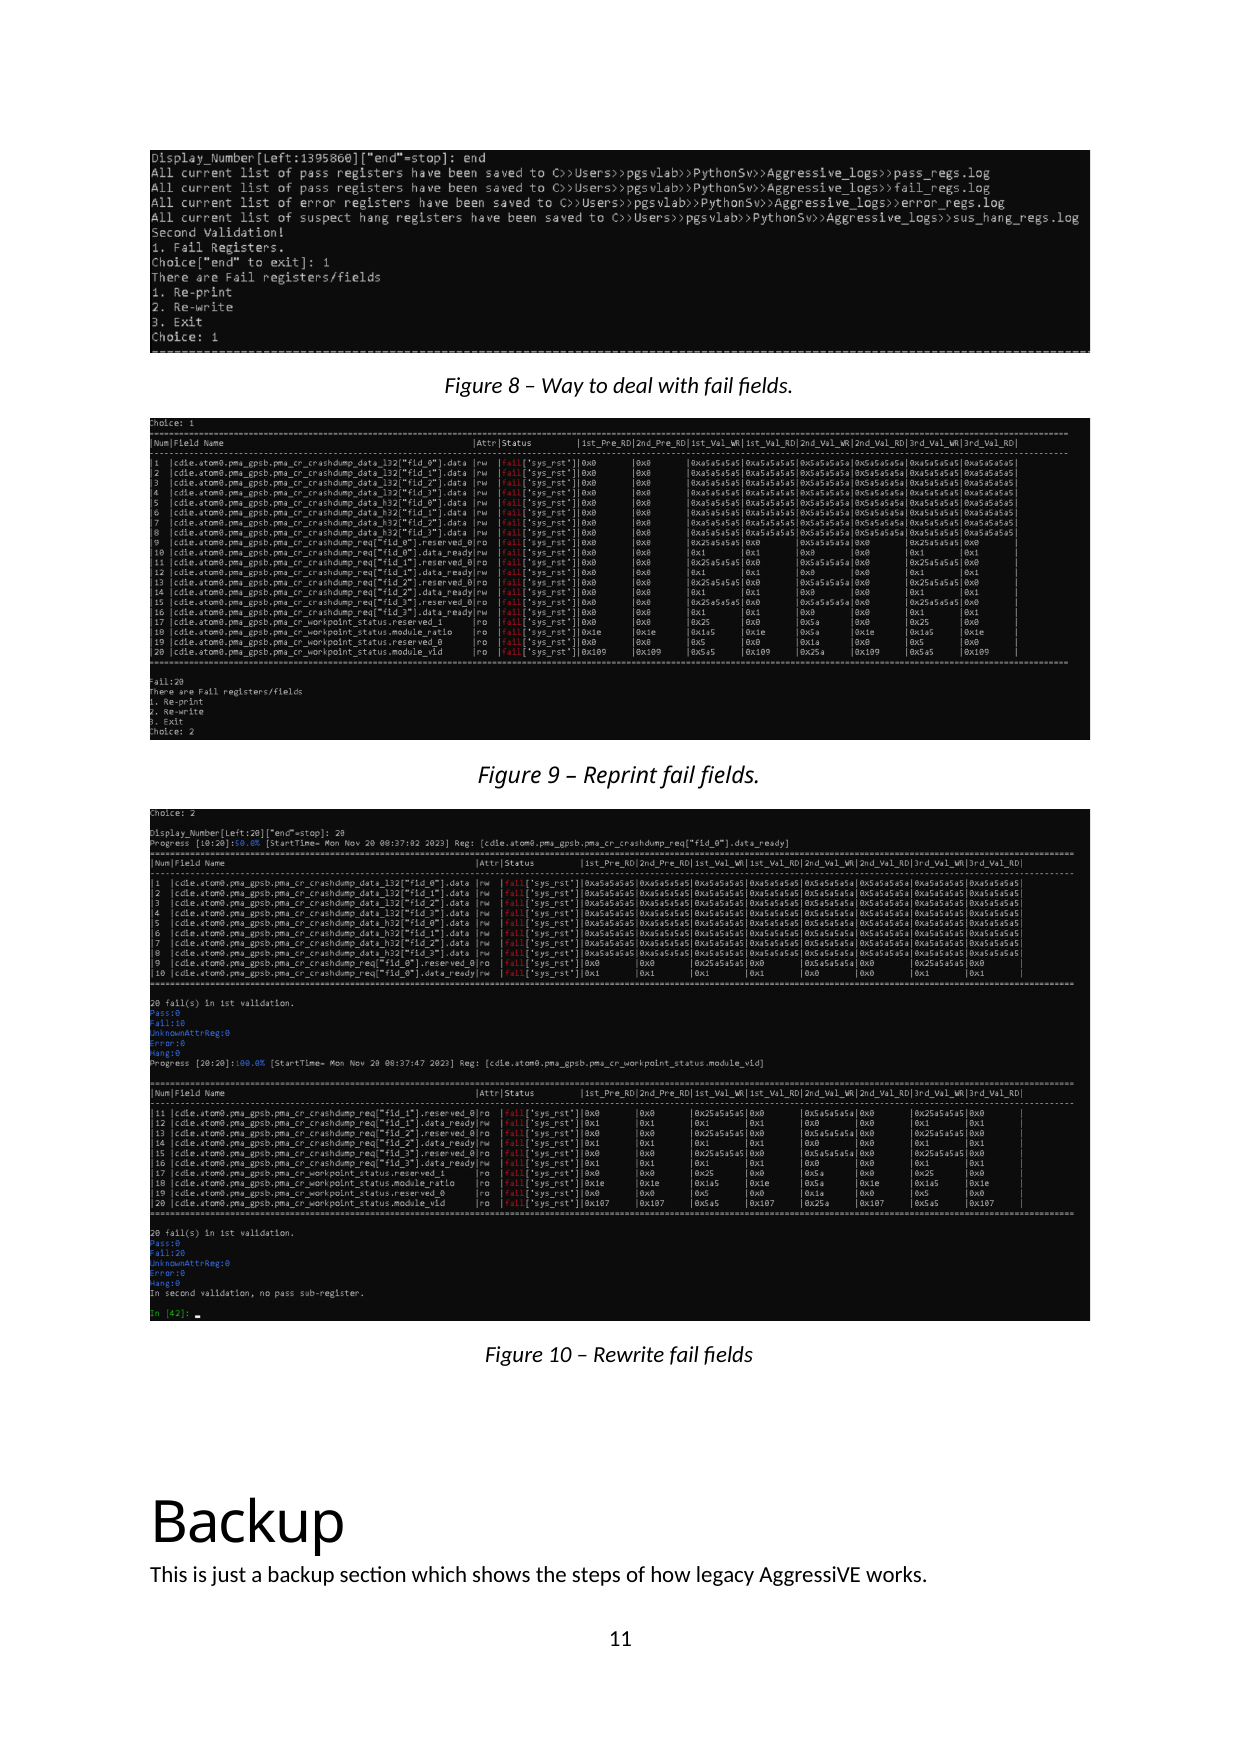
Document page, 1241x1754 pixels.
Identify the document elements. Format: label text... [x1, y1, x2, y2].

picture [150, 150, 1091, 353]
text Figure 9 – Reprint fail fields. [150, 759, 1090, 790]
text This is just a backup section which shows the steps of how legacy AggressiVE works. [150, 1560, 1090, 1588]
text Figure 10 – Rewrite fail fields [150, 1340, 1090, 1368]
picture [150, 418, 1091, 740]
title Backup [150, 1480, 1090, 1560]
text Figure 8 – Way to deal with fail fields. [150, 372, 1090, 400]
picture [150, 809, 1091, 1321]
